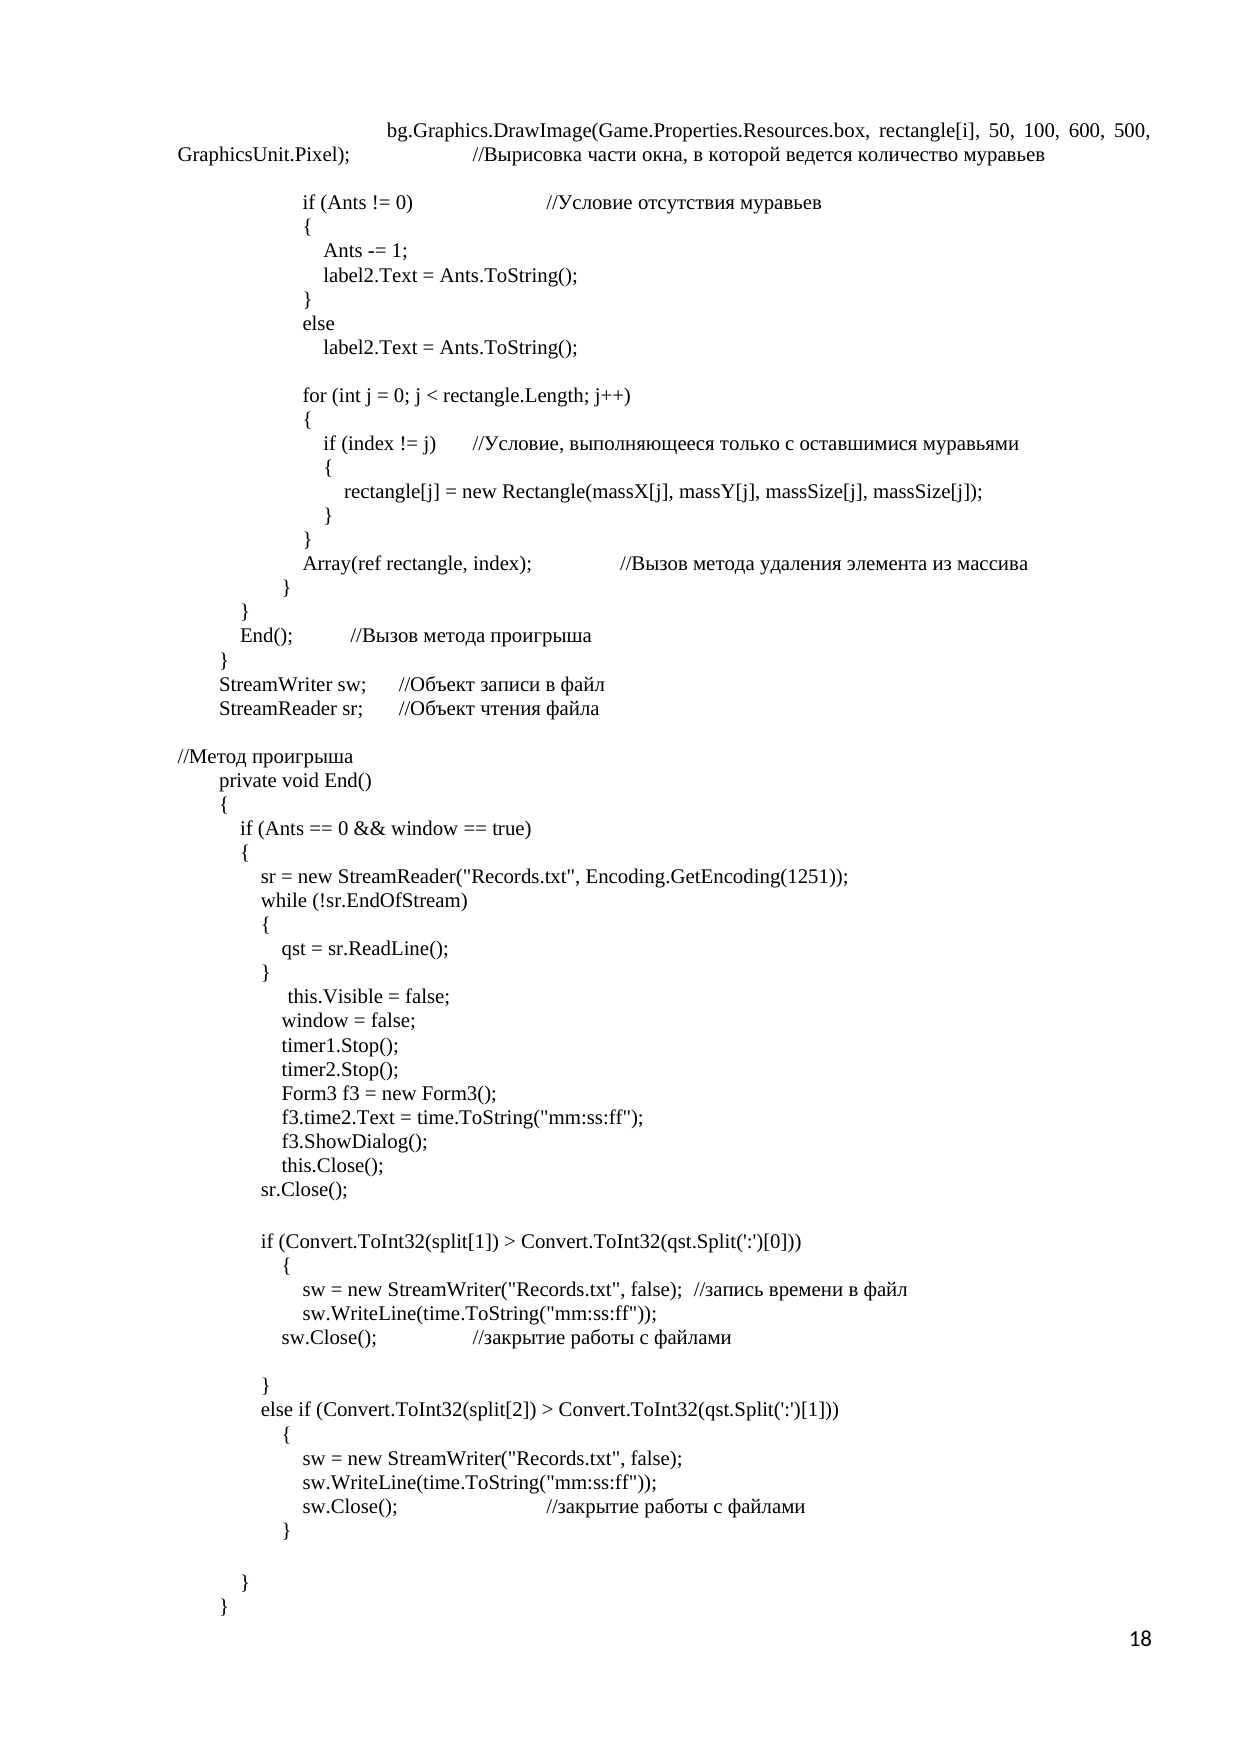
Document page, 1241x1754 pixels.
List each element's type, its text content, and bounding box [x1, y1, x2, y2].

text { [177, 840, 1152, 864]
text } [177, 960, 1152, 984]
text } [177, 1373, 1152, 1397]
text if (Ants == 0 && window == true) [177, 816, 1152, 840]
text rectangle[j] = new Rectangle(massX[j], massY[j], massSize[j], massSize[j]); [177, 479, 1152, 503]
text } [177, 1518, 1152, 1542]
text label2.Text = Ants.ToString(); [177, 262, 1152, 287]
text sr = new StreamReader("Records.txt", Encoding.GetEncoding(1251)); [177, 864, 1152, 888]
text sr.Close(); [177, 1177, 1152, 1201]
text if (Ants != 0) //Условие отсутствия муравьев [177, 190, 1152, 214]
text } [177, 1594, 1152, 1618]
text f3.ShowDialog(); [177, 1129, 1152, 1153]
text this.Close(); [177, 1153, 1152, 1177]
text private void End() [177, 768, 1152, 792]
text StreamReader sr; //Объект чтения файла [177, 696, 1152, 720]
text { [177, 407, 1152, 431]
text //Метод проигрыша [177, 744, 1152, 768]
text Array(ref rectangle, index); //Вызов метода удаления элемента из массива [177, 551, 1152, 575]
text sw = new StreamWriter("Records.txt", false); [177, 1446, 1152, 1469]
text } [177, 599, 1152, 623]
text f3.time2.Text = time.ToString("mm:ss:ff"); [177, 1105, 1152, 1129]
text label2.Text = Ants.ToString(); [177, 335, 1152, 359]
text } [177, 575, 1152, 599]
text sw.WriteLine(time.ToString("mm:ss:ff")); [177, 1469, 1152, 1494]
text sw.Close(); //закрытие работы с файлами [177, 1494, 1152, 1518]
text } [177, 1570, 1152, 1594]
text timer2.Stop(); [177, 1057, 1152, 1081]
text Ants -= 1; [177, 238, 1152, 262]
text } [177, 503, 1152, 527]
text Form3 f3 = new Form3(); [177, 1081, 1152, 1105]
text else [177, 311, 1152, 335]
text } [177, 647, 1152, 672]
text qst = sr.ReadLine(); [177, 936, 1152, 960]
text this.Visible = false; [177, 984, 1152, 1008]
text bg.Graphics.DrawImage(Game.Properties.Resources.box, rectangle[i], 50, 100, 600, 500, GraphicsUnit.Pixel); //Вырисовка части окна, в которой ведется количество муравьев [177, 118, 1152, 166]
text if (index != j) //Условие, выполняющееся только с оставшимися муравьями [177, 431, 1152, 455]
text StreamWriter sw; //Объект записи в файл [177, 672, 1152, 696]
text sw.Close(); //закрытие работы с файлами [177, 1325, 1152, 1349]
text timer1.Stop(); [177, 1032, 1152, 1057]
text else if (Convert.ToInt32(split[2]) > Convert.ToInt32(qst.Split(':')[1])) [177, 1397, 1152, 1421]
text } [177, 527, 1152, 551]
text { [177, 1421, 1152, 1446]
text { [177, 214, 1152, 238]
text { [177, 792, 1152, 816]
text { [177, 1253, 1152, 1277]
text if (Convert.ToInt32(split[1]) > Convert.ToInt32(qst.Split(':')[0])) [177, 1229, 1152, 1253]
text window = false; [177, 1008, 1152, 1032]
text End(); //Вызов метода проигрыша [177, 623, 1152, 647]
text } [177, 287, 1152, 311]
text { [177, 912, 1152, 936]
text { [177, 455, 1152, 479]
text sw = new StreamWriter("Records.txt", false); //запись времени в файл [177, 1277, 1152, 1301]
text while (!sr.EndOfStream) [177, 888, 1152, 912]
text sw.WriteLine(time.ToString("mm:ss:ff")); [177, 1301, 1152, 1325]
text for (int j = 0; j < rectangle.Length; j++) [177, 383, 1152, 407]
